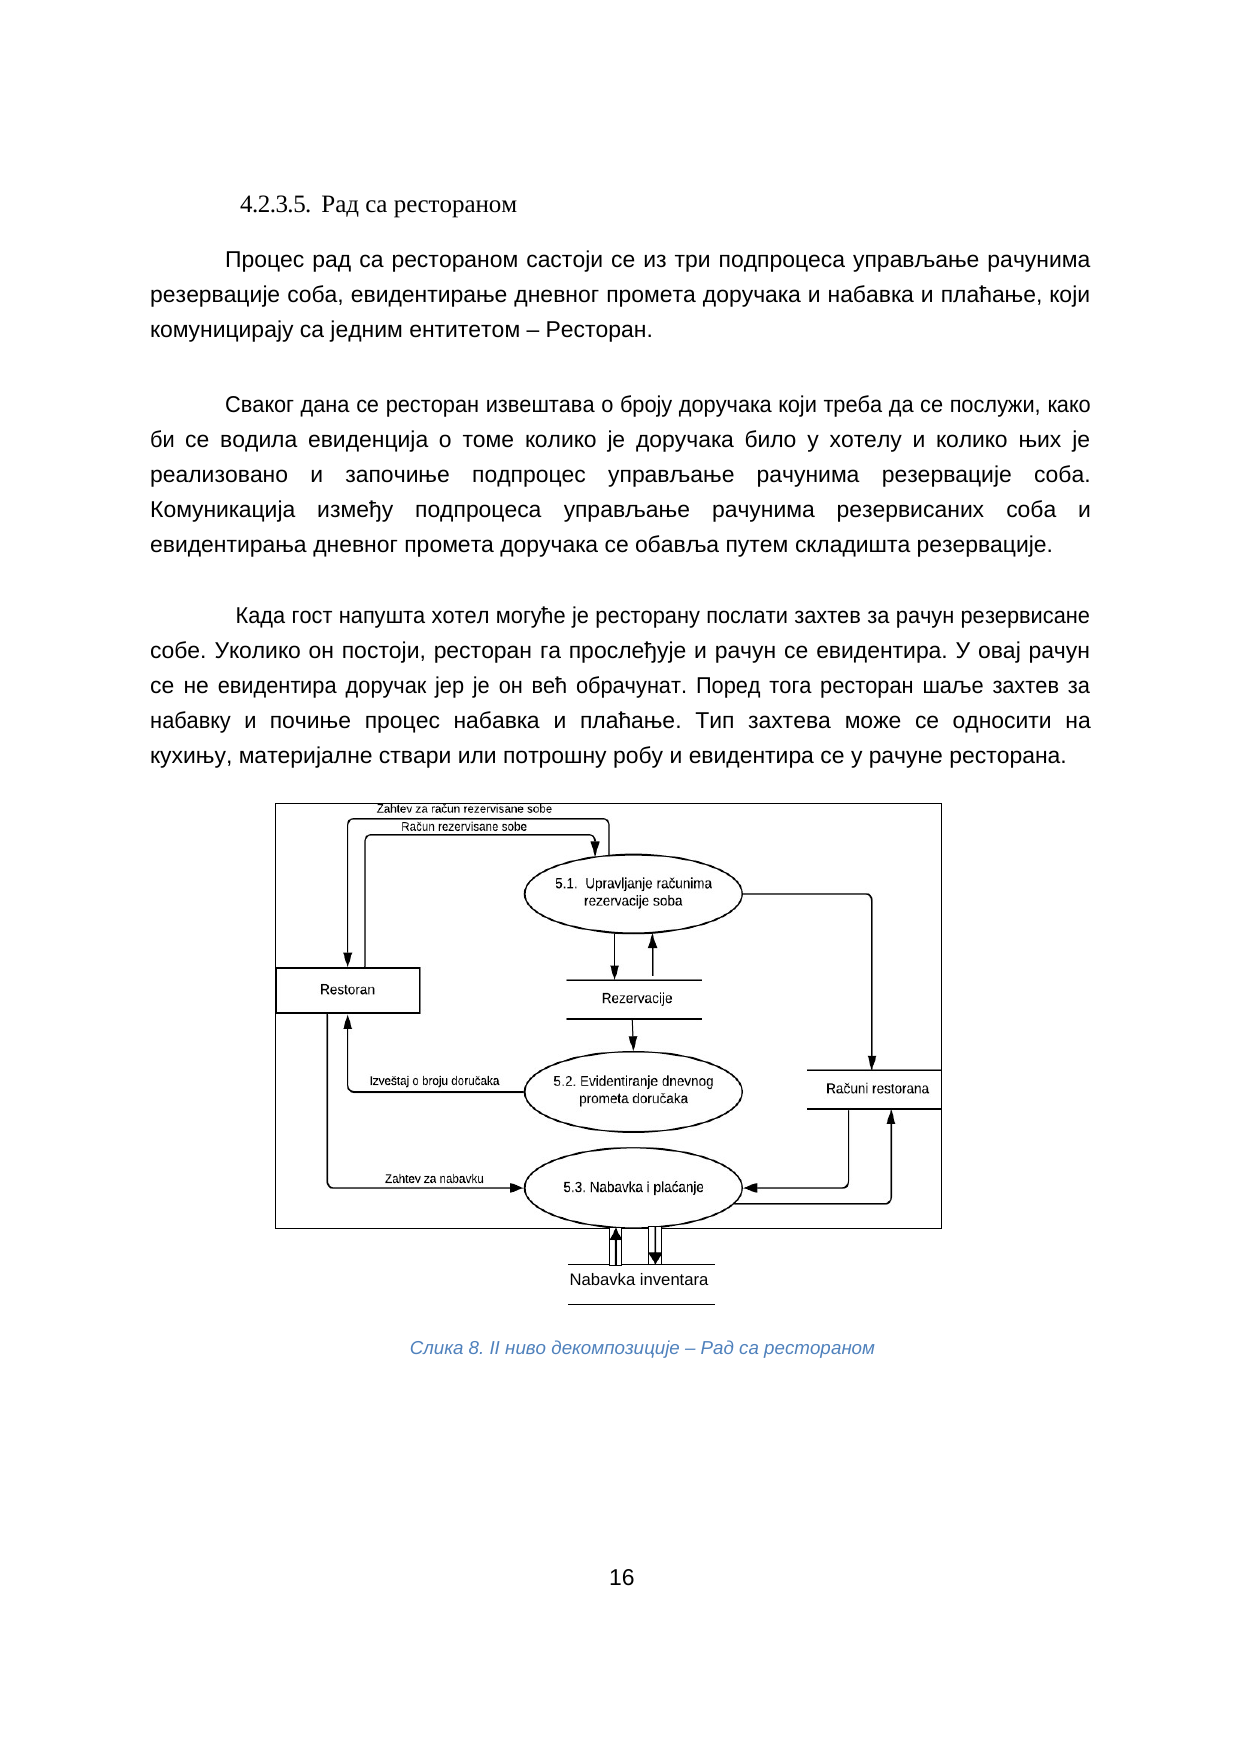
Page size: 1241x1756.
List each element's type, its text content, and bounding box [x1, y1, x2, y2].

picture [276, 804, 475, 1228]
text Сваког дана се ресторан извештава о броју доручака који треба да се послужи, како би се водила евиденција о томе колико је доручака било у хотелу и колико њих је реализовано и започиње подпроцес управљање рачунима резервације соба. Комуникација између подпроцеса управљање рачунима резервисаних соба и евидентирања дневног промета доручака се обавља путем складишта резервације. [150, 391, 1091, 558]
subtitle Рад са рестораном [240, 189, 1107, 218]
text Када гост напушта хотел могуће је ресторану послати захтев за рачун резервисане собе. Уколико он постоји, ресторан га прослеђује и рачун се евидентира. У овај рачун се не евидентира доручак јер је он већ обрачунат. Поред тога ресторан шаље захтев за набавку и почиње процес набавка и плаћање. Тип захтева може се односити на кухињу, материјалне ствари или потрошну робу и евидентира се у рачуне ресторана. [150, 602, 1091, 769]
text Процес рад са рестораном састоји се из три подпроцеса управљање рачунима резервације соба, евидентирање дневног промета доручака и набавка и плаћање, који комуницирају са једним ентитетом – Ресторан. [150, 246, 1091, 343]
text Nabavka inventara [475, 803, 803, 1289]
text Слика 8. II ниво декомпозиције – Рад са рестораном [409, 1337, 1107, 1358]
picture [803, 804, 941, 1228]
